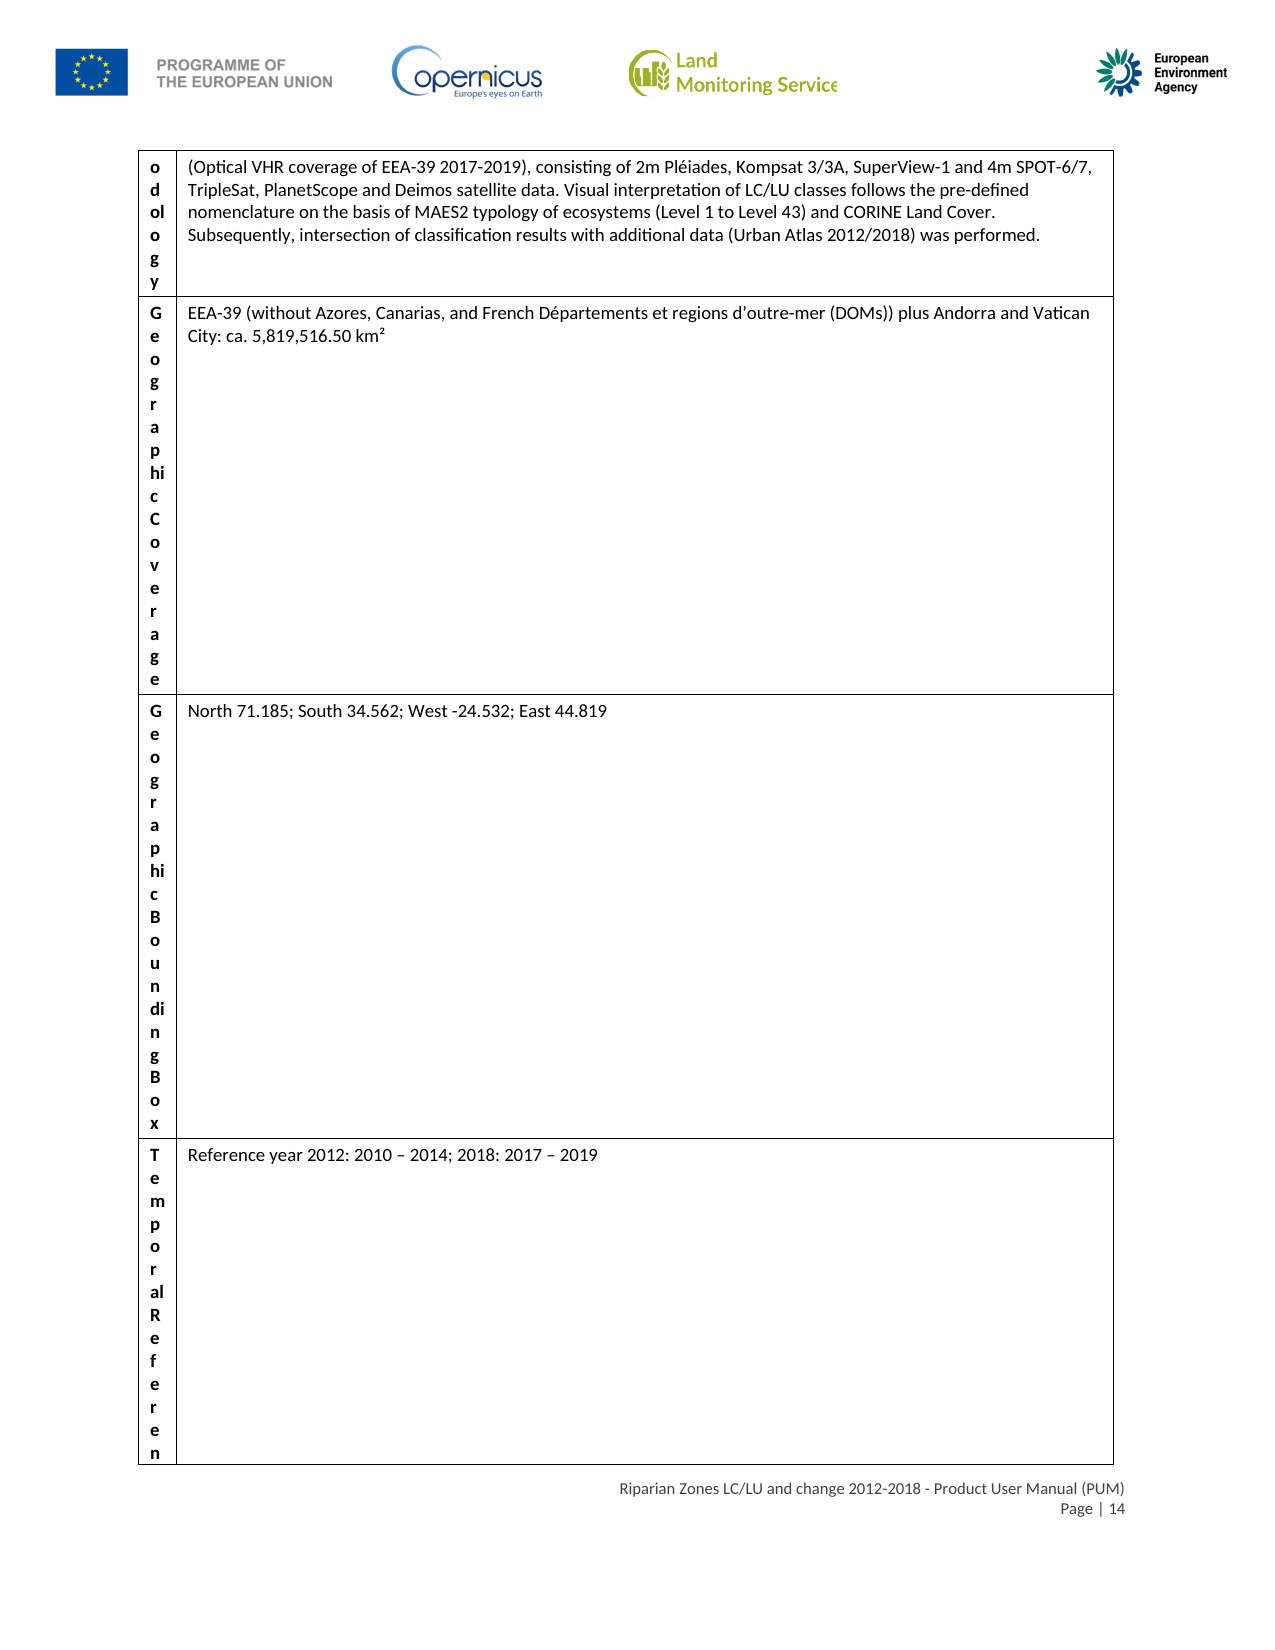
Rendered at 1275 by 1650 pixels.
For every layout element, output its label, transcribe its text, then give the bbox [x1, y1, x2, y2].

table_cell Geographic Bounding Box [139, 695, 176, 1138]
table_cell EEA-39 (without Azores, Canarias, and French Départements et regions d’outre-mer (DOMs)) plus Andorra and Vatican City: ca. 5,819,516.50 km² [177, 297, 1113, 694]
table_cell Methodology [139, 151, 176, 296]
picture [628, 50, 837, 97]
picture [1094, 46, 1228, 97]
picture [29, 21, 351, 124]
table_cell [177, 1139, 1113, 1464]
picture [371, 15, 560, 130]
table_cell North 71.185; South 34.562; West -24.532; East 44.819 [177, 695, 1113, 1138]
table_cell Geographic Coverage [139, 297, 176, 694]
table_cell Temporal Reference [139, 1139, 176, 1464]
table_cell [177, 151, 1113, 296]
